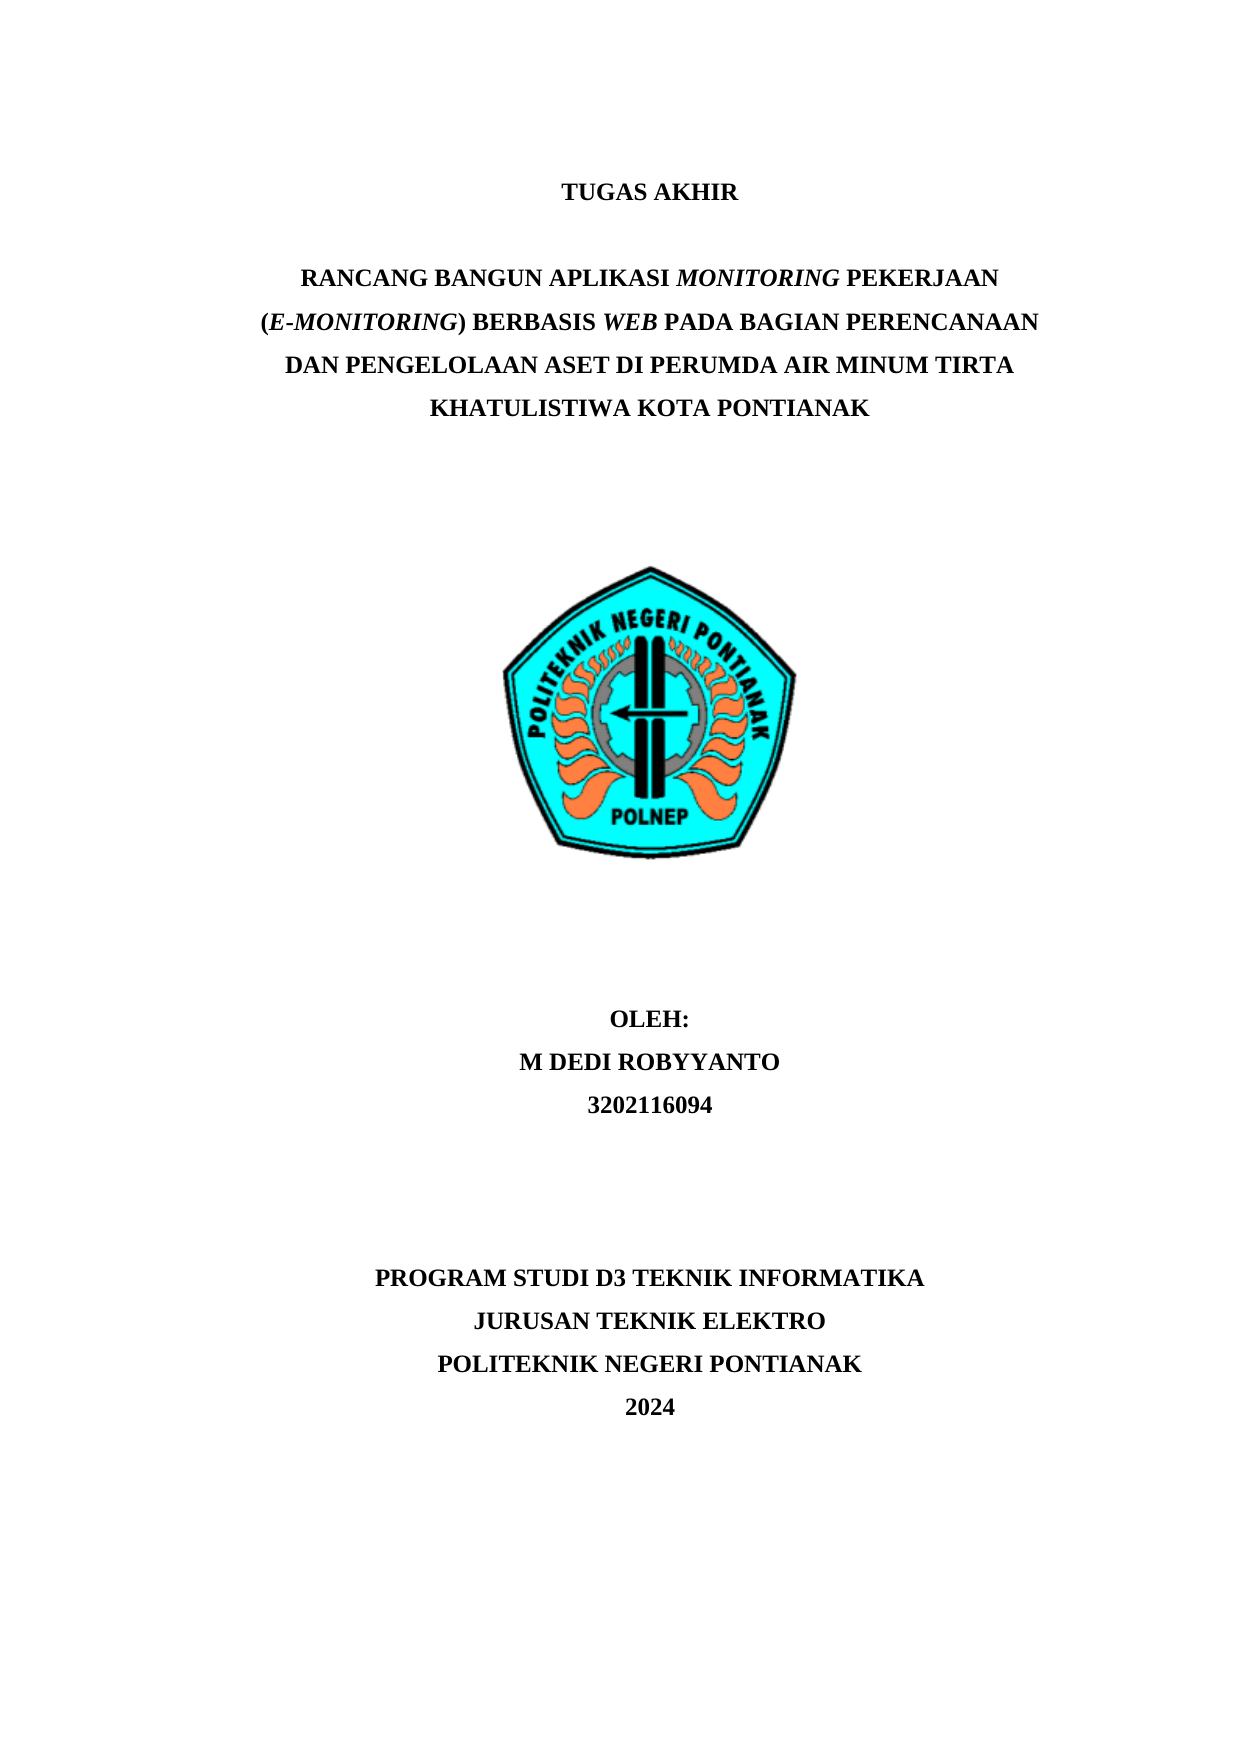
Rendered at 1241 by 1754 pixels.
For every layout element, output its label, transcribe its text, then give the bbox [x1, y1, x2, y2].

picture [502, 565, 798, 861]
text 3202116094 [236, 1090, 1063, 1119]
text TUGAS AKHIR [236, 177, 1063, 206]
text JURUSAN TEKNIK ELEKTRO [236, 1306, 1063, 1334]
text RANCANG BANGUN APLIKASI MONITORING PEKERJAAN [236, 263, 1063, 292]
text (E-MONITORING) BERBASIS WEB PADA BAGIAN PERENCANAAN DAN PENGELOLAAN ASET DI PERUMDA AIR MINUM TIRTA KHATULISTIWA KOTA PONTIANAK [236, 307, 1063, 422]
text PROGRAM STUDI D3 TEKNIK INFORMATIKA [236, 1263, 1063, 1291]
text 2024 [236, 1392, 1063, 1421]
text OLEH: [236, 1004, 1063, 1033]
text M DEDI ROBYYANTO [236, 1047, 1063, 1076]
text POLITEKNIK NEGERI PONTIANAK [236, 1349, 1063, 1378]
